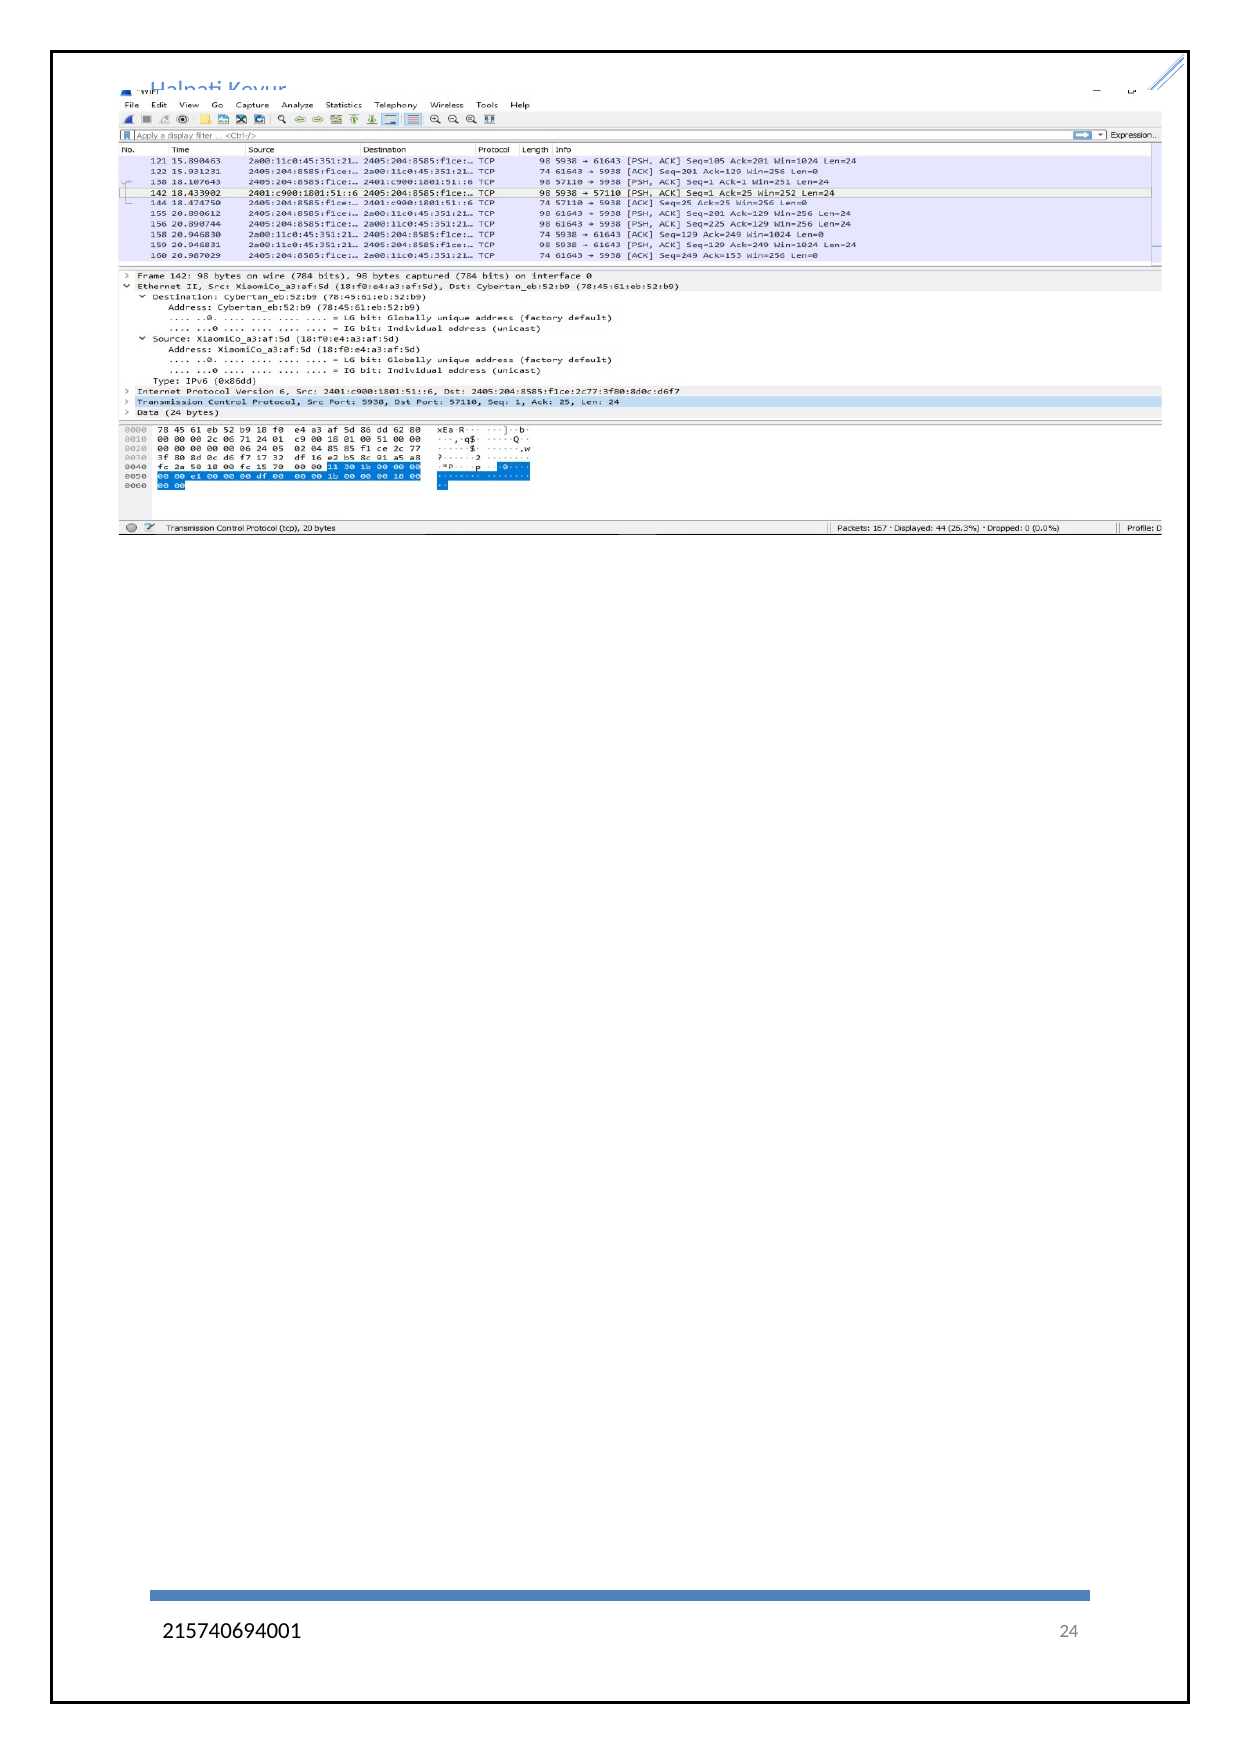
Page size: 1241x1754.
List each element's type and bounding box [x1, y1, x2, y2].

picture [118, 90, 1162, 535]
